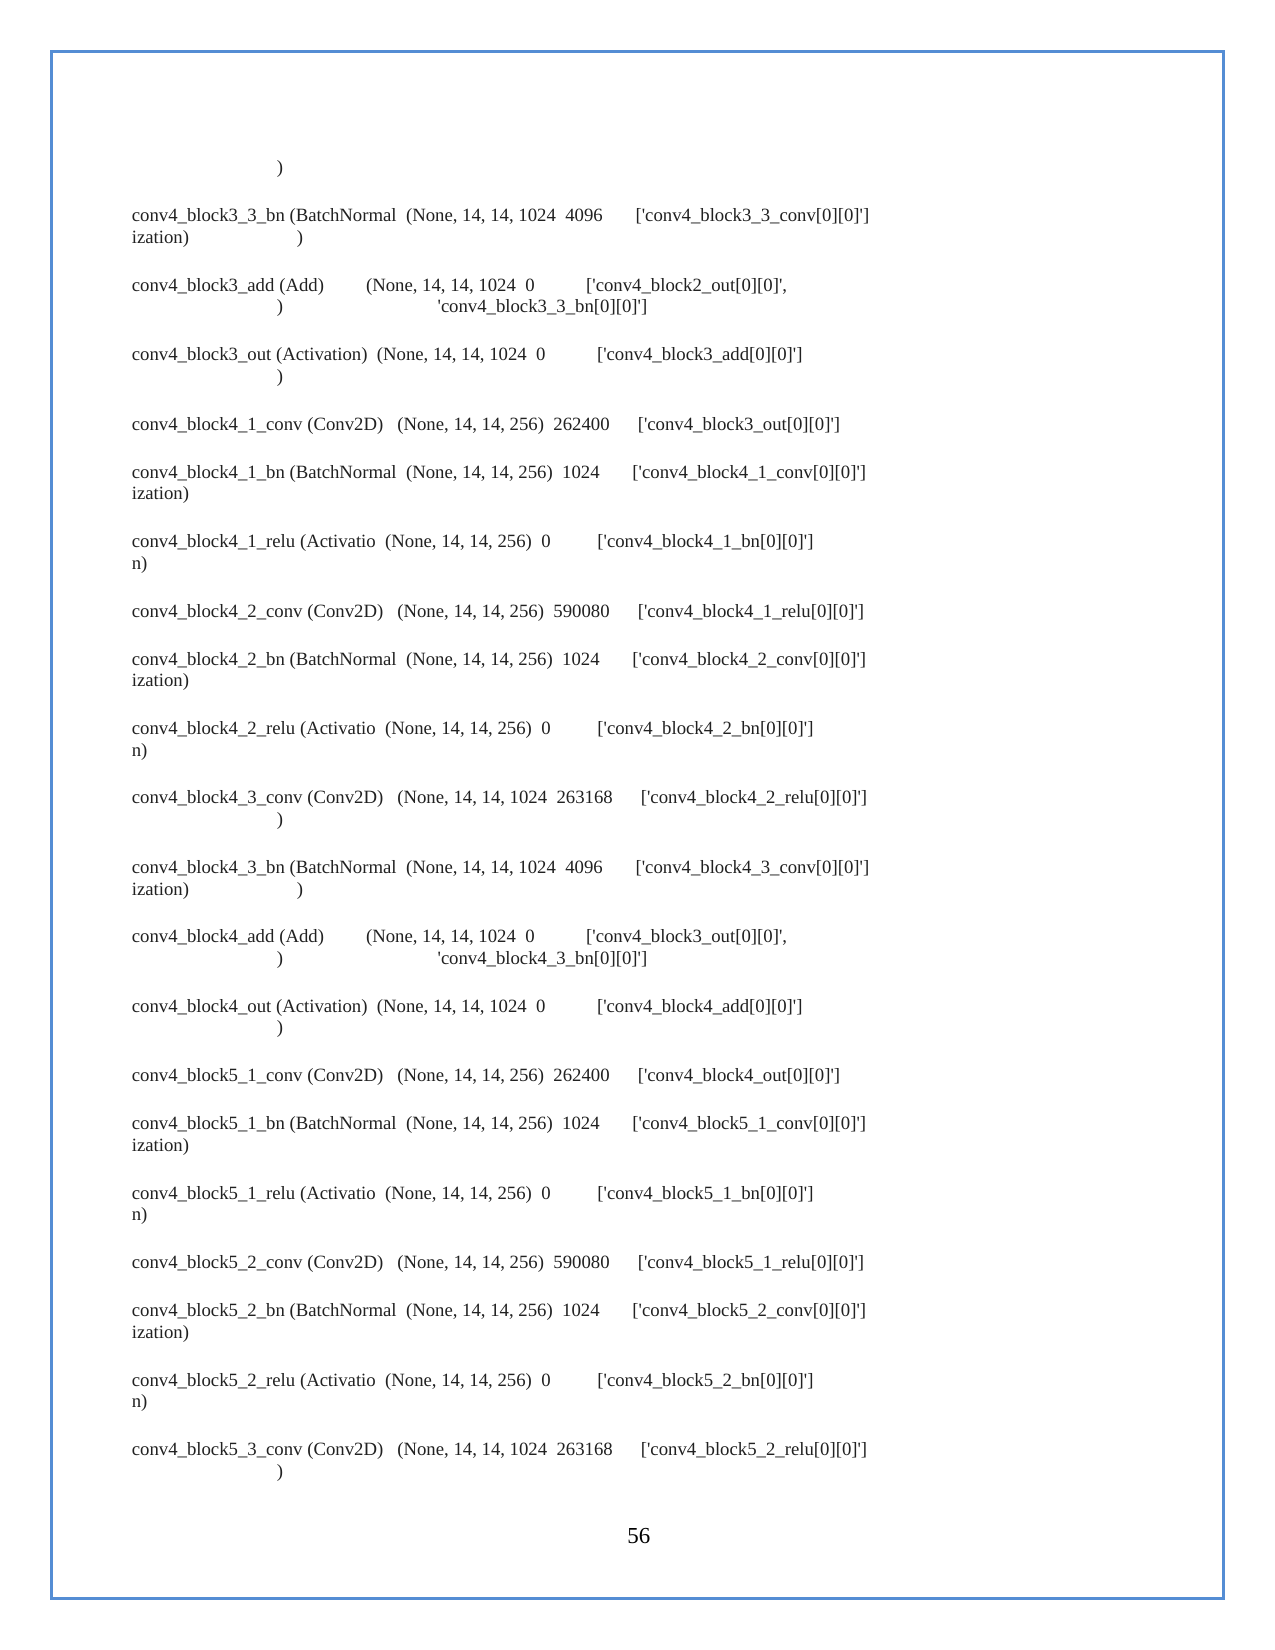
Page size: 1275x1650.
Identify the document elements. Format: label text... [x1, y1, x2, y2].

text conv4_block3_add (Add) (None, 14, 14, 1024 0 ['conv4_block2_out[0][0]', [127, 274, 1150, 295]
text conv4_block5_2_conv (Conv2D) (None, 14, 14, 256) 590080 ['conv4_block5_1_relu[0][0]'] [127, 1251, 1150, 1273]
text ) [127, 1459, 1150, 1481]
text conv4_block4_1_conv (Conv2D) (None, 14, 14, 256) 262400 ['conv4_block3_out[0][0]'] [127, 413, 1150, 434]
text conv4_block5_1_conv (Conv2D) (None, 14, 14, 256) 262400 ['conv4_block4_out[0][0]'] [127, 1064, 1150, 1086]
text conv4_block4_3_conv (Conv2D) (None, 14, 14, 1024 263168 ['conv4_block4_2_relu[0][0]'] [127, 786, 1150, 808]
text conv4_block5_2_relu (Activatio (None, 14, 14, 256) 0 ['conv4_block5_2_bn[0][0]'] [127, 1368, 1150, 1390]
text ) [127, 365, 1150, 386]
text n) [127, 552, 1150, 573]
text ) 'conv4_block3_3_bn[0][0]'] [127, 295, 1150, 317]
text n) [127, 1203, 1150, 1225]
text ization) ) [127, 226, 1150, 247]
text ) [127, 156, 1150, 178]
text conv4_block5_2_bn (BatchNormal (None, 14, 14, 256) 1024 ['conv4_block5_2_conv[0][0]'] [127, 1299, 1150, 1321]
text conv4_block5_3_conv (Conv2D) (None, 14, 14, 1024 263168 ['conv4_block5_2_relu[0][0]'] [127, 1438, 1150, 1459]
text n) [127, 1390, 1150, 1412]
text ization) [127, 1134, 1150, 1155]
text ) [127, 808, 1150, 829]
text conv4_block4_2_conv (Conv2D) (None, 14, 14, 256) 590080 ['conv4_block4_1_relu[0][0]'] [127, 599, 1150, 621]
text conv4_block4_1_relu (Activatio (None, 14, 14, 256) 0 ['conv4_block4_1_bn[0][0]'] [127, 530, 1150, 552]
text conv4_block4_2_relu (Activatio (None, 14, 14, 256) 0 ['conv4_block4_2_bn[0][0]'] [127, 717, 1150, 738]
text conv4_block4_2_bn (BatchNormal (None, 14, 14, 256) 1024 ['conv4_block4_2_conv[0][0]'] [127, 647, 1150, 669]
text conv4_block5_1_relu (Activatio (None, 14, 14, 256) 0 ['conv4_block5_1_bn[0][0]'] [127, 1182, 1150, 1203]
text conv4_block4_1_bn (BatchNormal (None, 14, 14, 256) 1024 ['conv4_block4_1_conv[0][0]'] [127, 461, 1150, 482]
text conv4_block4_3_bn (BatchNormal (None, 14, 14, 1024 4096 ['conv4_block4_3_conv[0][0]'] [127, 856, 1150, 877]
text conv4_block4_add (Add) (None, 14, 14, 1024 0 ['conv4_block3_out[0][0]', [127, 925, 1150, 947]
text ization) [127, 1321, 1150, 1342]
text ization) [127, 482, 1150, 504]
text conv4_block3_out (Activation) (None, 14, 14, 1024 0 ['conv4_block3_add[0][0]'] [127, 343, 1150, 365]
text n) [127, 738, 1150, 760]
text ization) [127, 669, 1150, 691]
text ) [127, 1016, 1150, 1038]
text ) 'conv4_block4_3_bn[0][0]'] [127, 947, 1150, 968]
text conv4_block4_out (Activation) (None, 14, 14, 1024 0 ['conv4_block4_add[0][0]'] [127, 995, 1150, 1016]
text ization) ) [127, 877, 1150, 899]
text conv4_block3_3_bn (BatchNormal (None, 14, 14, 1024 4096 ['conv4_block3_3_conv[0][0]'] [127, 204, 1150, 226]
text conv4_block5_1_bn (BatchNormal (None, 14, 14, 256) 1024 ['conv4_block5_1_conv[0][0]'] [127, 1112, 1150, 1134]
